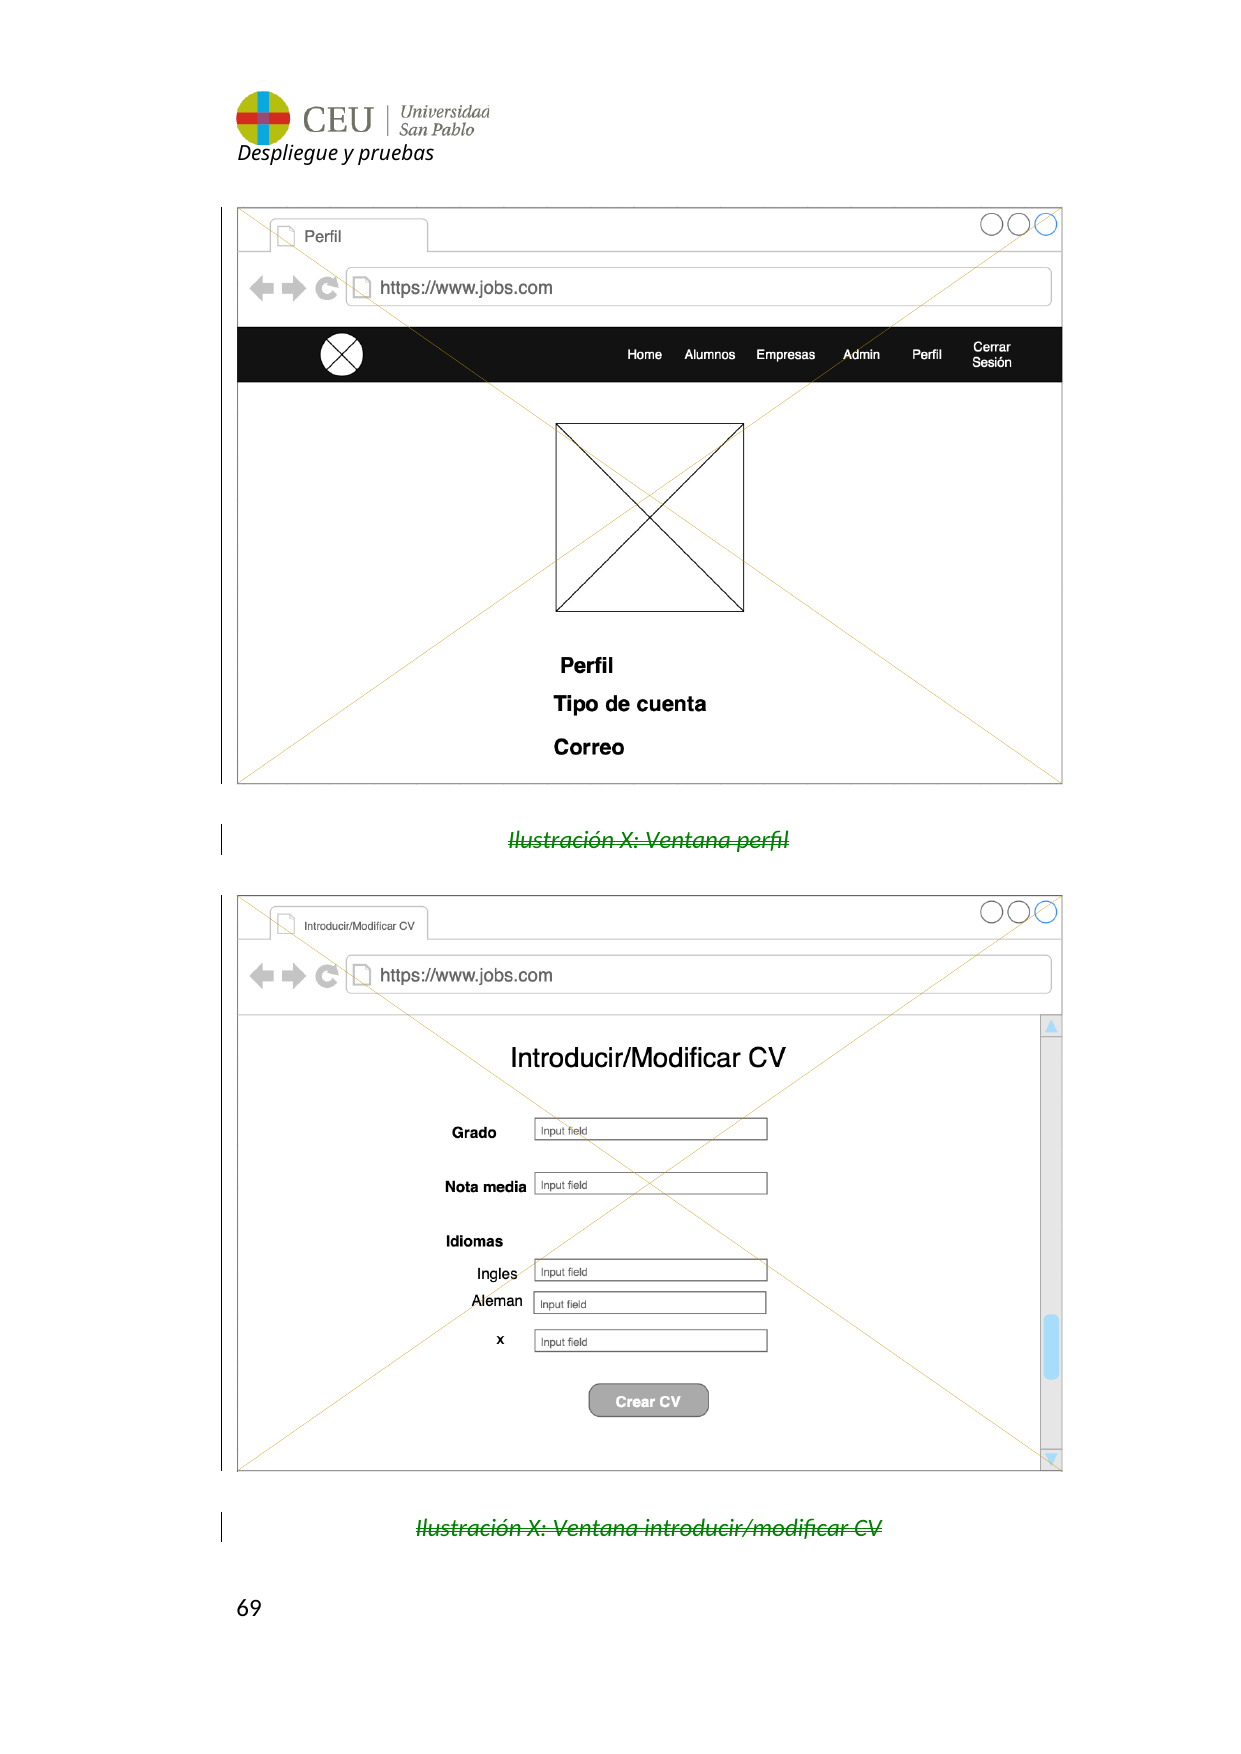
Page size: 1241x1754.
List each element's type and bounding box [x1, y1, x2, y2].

picture [237, 497, 1062, 785]
picture [235, 89, 490, 146]
picture [238, 895, 1061, 1182]
picture [651, 208, 1063, 783]
picture [236, 896, 648, 1470]
picture [238, 206, 1062, 494]
picture [238, 1184, 1061, 1472]
picture [651, 896, 1063, 1470]
picture [236, 208, 648, 783]
